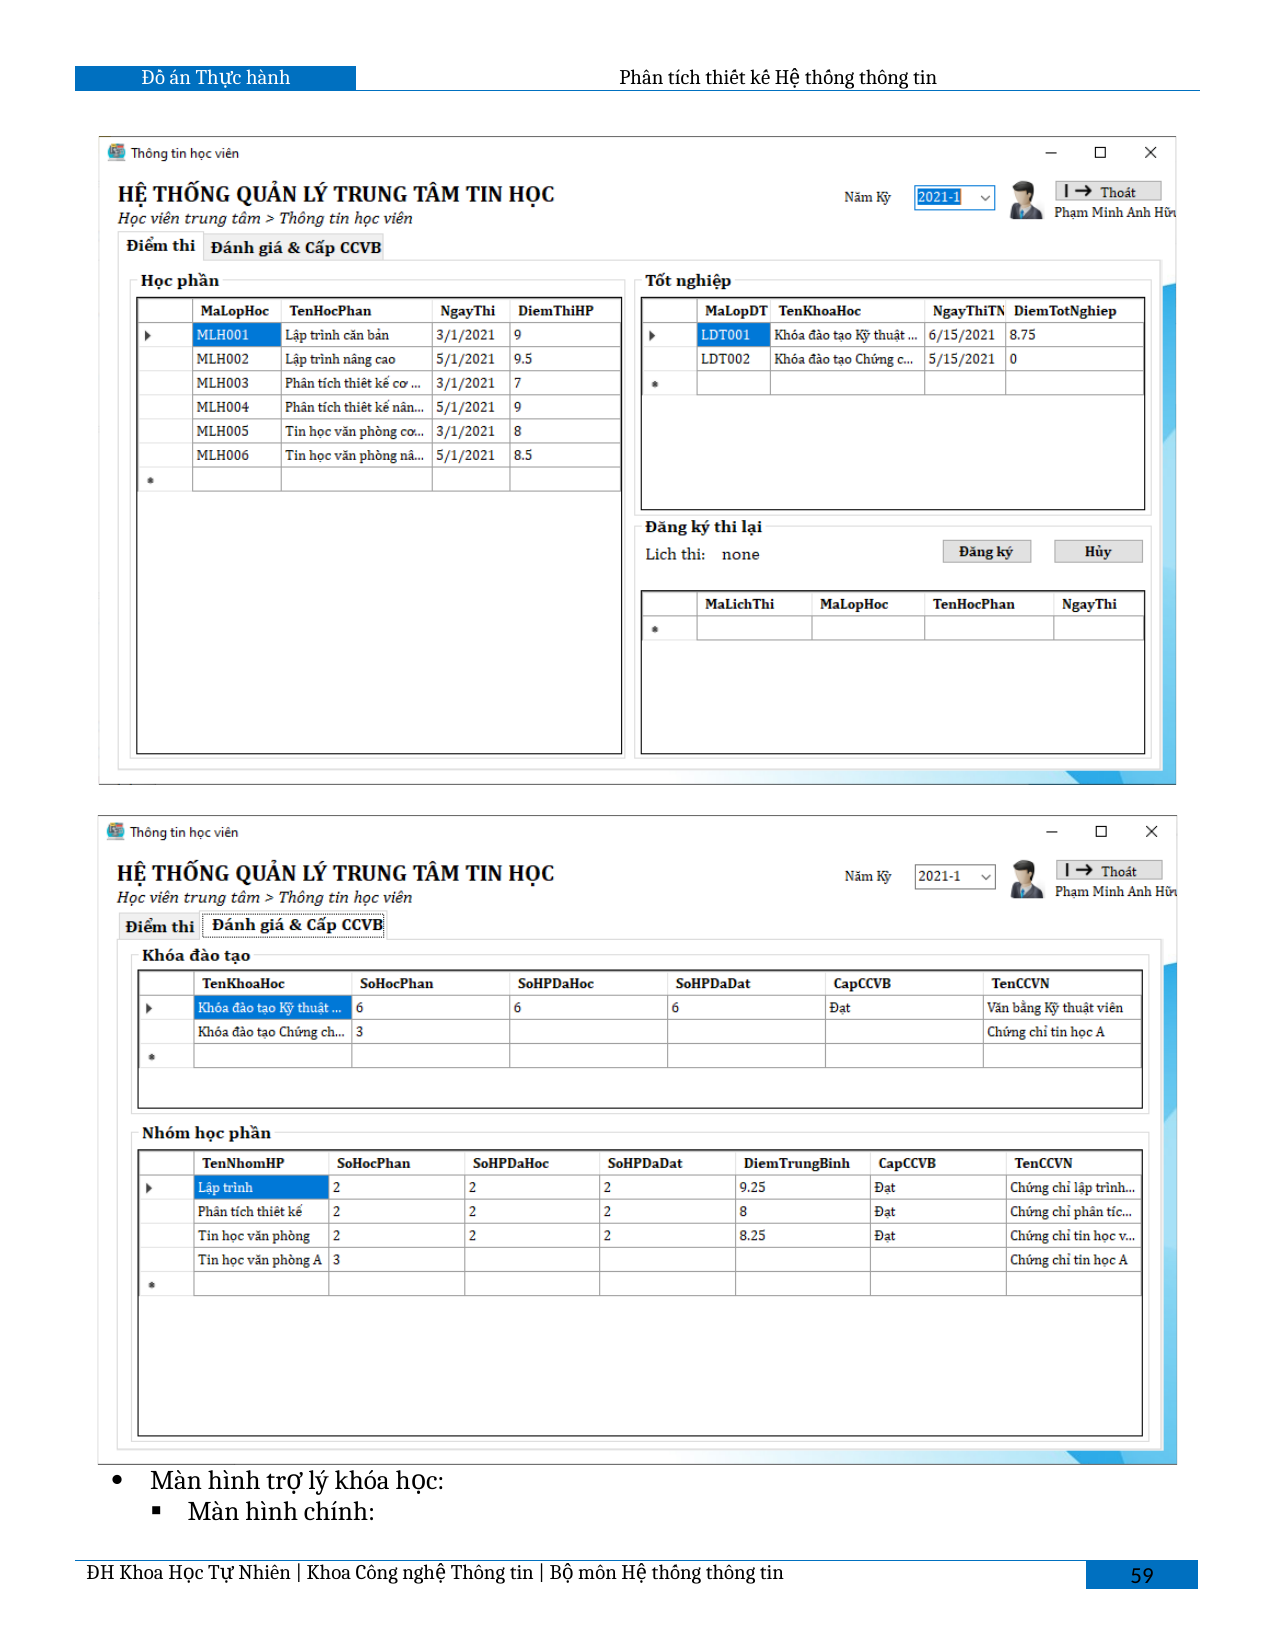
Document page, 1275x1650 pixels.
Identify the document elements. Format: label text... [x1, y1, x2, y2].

list Màn hình chính: [150, 1496, 1200, 1527]
picture [98, 136, 1177, 785]
list Màn hình trợ lý khóa học: [112, 1465, 1200, 1496]
picture [97, 815, 1178, 1465]
